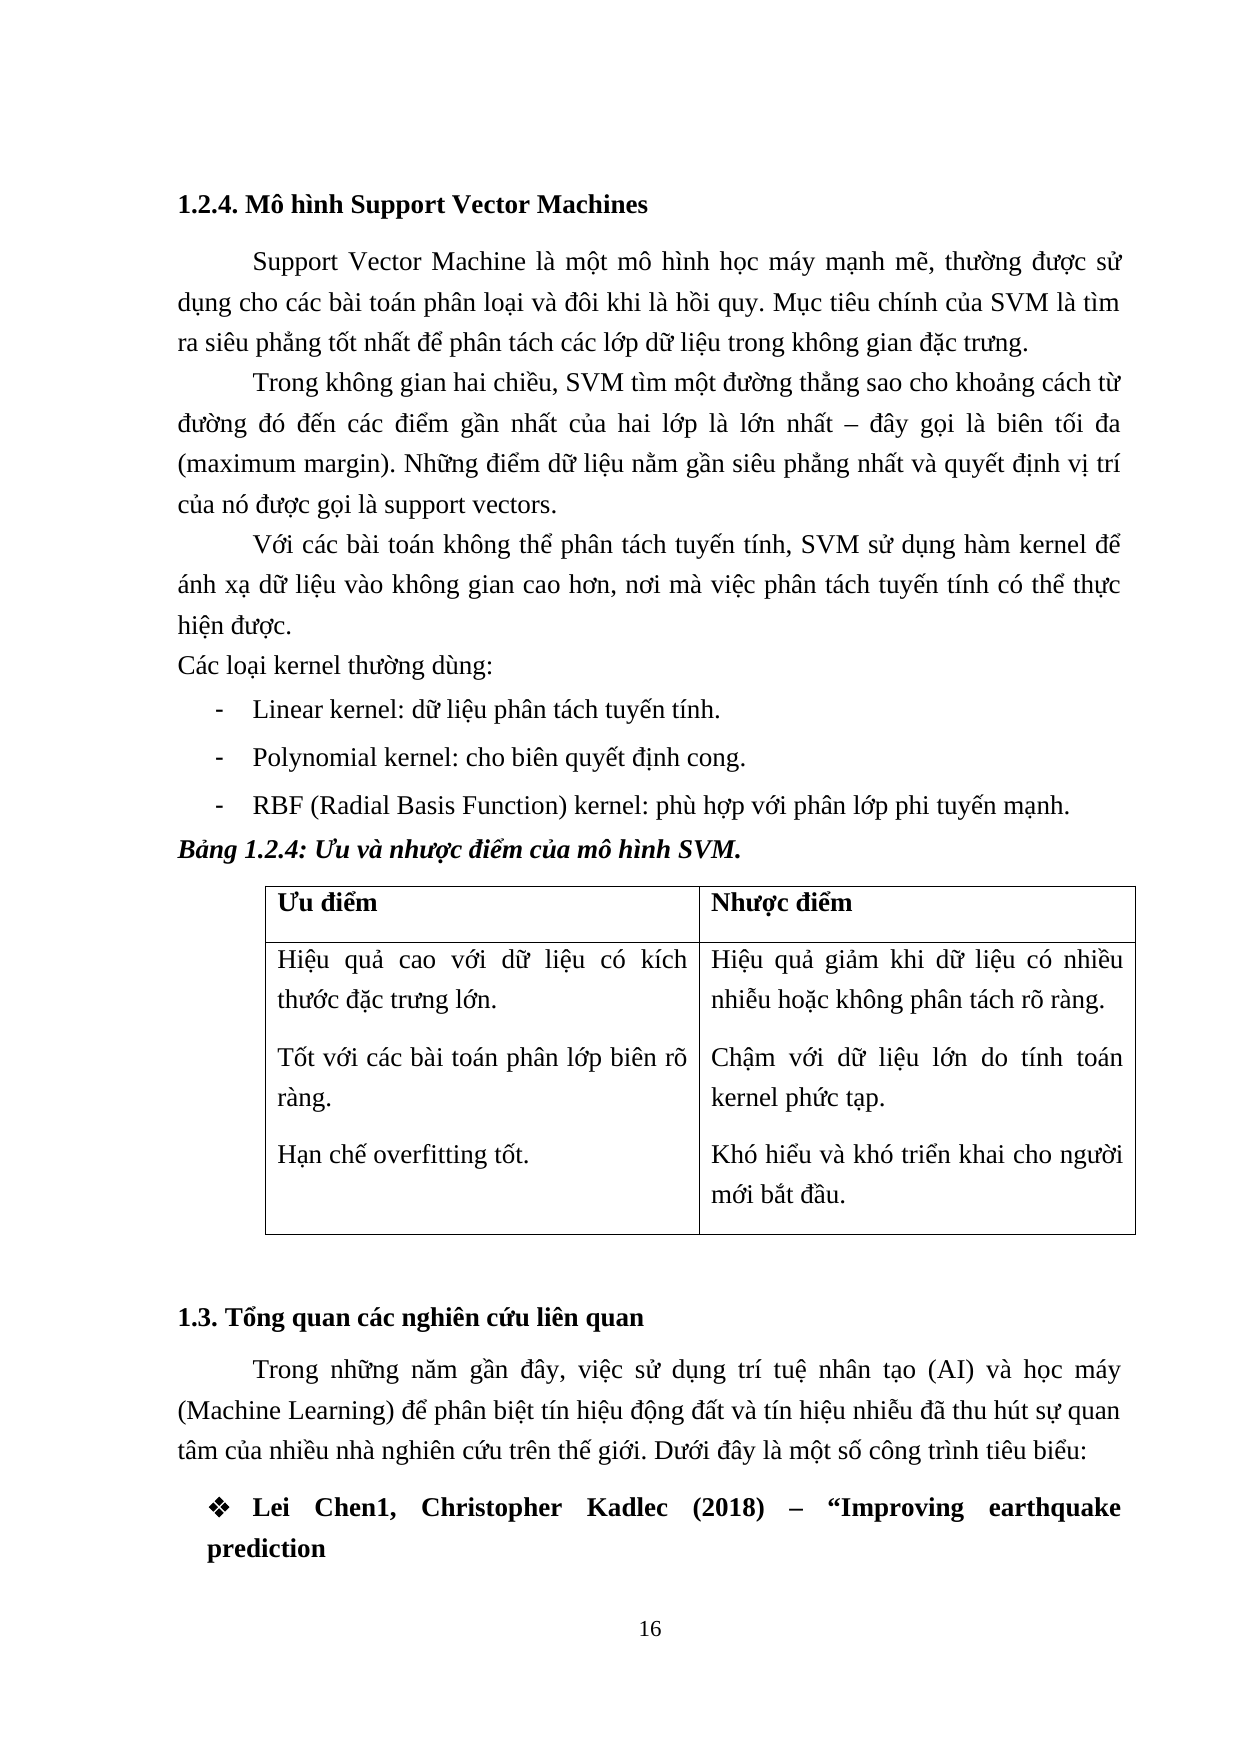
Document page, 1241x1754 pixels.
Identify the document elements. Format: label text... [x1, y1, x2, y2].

table_cell Hiệu quả cao với dữ liệu có kích thước đặc trưng lớn. Tốt với các bài toán phân lớp biên rõ ràng. Hạn chế overfitting tốt. [266, 943, 699, 1234]
table_cell Hiệu quả giảm khi dữ liệu có nhiều nhiễu hoặc không phân tách rõ ràng. Chậm với dữ liệu lớn do tính toán kernel phức tạp. Khó hiểu và khó triển khai cho người mới bắt đầu. [700, 943, 1135, 1234]
list Lei Chen1, Christopher Kadlec (2018) – “Improving earthquake prediction [207, 1492, 1122, 1563]
text Bảng 1.2.4: Ưu và nhược điểm của mô hình SVM. [177, 833, 1122, 865]
table_header Nhược điểm [700, 887, 1135, 942]
list Với các bài toán không thể phân tách tuyến tính, SVM sử dụng hàm kernel để ánh xạ dữ liệu vào không gian cao hơn, nơi mà việc phân tách tuyến tính có thể thực hiện được. [177, 528, 1122, 640]
list Các loại kernel thường dùng: [177, 649, 1122, 681]
list Linear kernel: dữ liệu phân tách tuyến tính. [215, 690, 1122, 727]
subtitle 1.3. Tổng quan các nghiên cứu liên quan [177, 1301, 1122, 1332]
list Trong không gian hai chiều, SVM tìm một đường thẳng sao cho khoảng cách từ đường đó đến các điểm gần nhất của hai lớp là lớn nhất – đây gọi là biên tối đa (maximum margin). Những điểm dữ liệu nằm gần siêu phẳng nhất và quyết định vị trí của nó được gọi là support vectors. [177, 366, 1122, 519]
table_header Ưu điểm [266, 887, 699, 942]
list RBF (Radial Basis Function) kernel: phù hợp với phân lớp phi tuyến mạnh. [215, 786, 1122, 822]
text 1.2.4. Mô hình Support Vector Machines [177, 188, 1122, 219]
list Support Vector Machine là một mô hình học máy mạnh mẽ, thường được sử dụng cho các bài toán phân loại và đôi khi là hồi quy. Mục tiêu chính của SVM là tìm ra siêu phẳng tốt nhất để phân tách các lớp dữ liệu trong không gian đặc trưng. [177, 245, 1122, 357]
list Polynomial kernel: cho biên quyết định cong. [215, 738, 1122, 774]
text Trong những năm gần đây, việc sử dụng trí tuệ nhân tạo (AI) và học máy (Machine Learning) để phân biệt tín hiệu động đất và tín hiệu nhiễu đã thu hút sự quan tâm của nhiều nhà nghiên cứu trên thế giới. Dưới đây là một số công trình tiêu biểu: [177, 1354, 1122, 1466]
